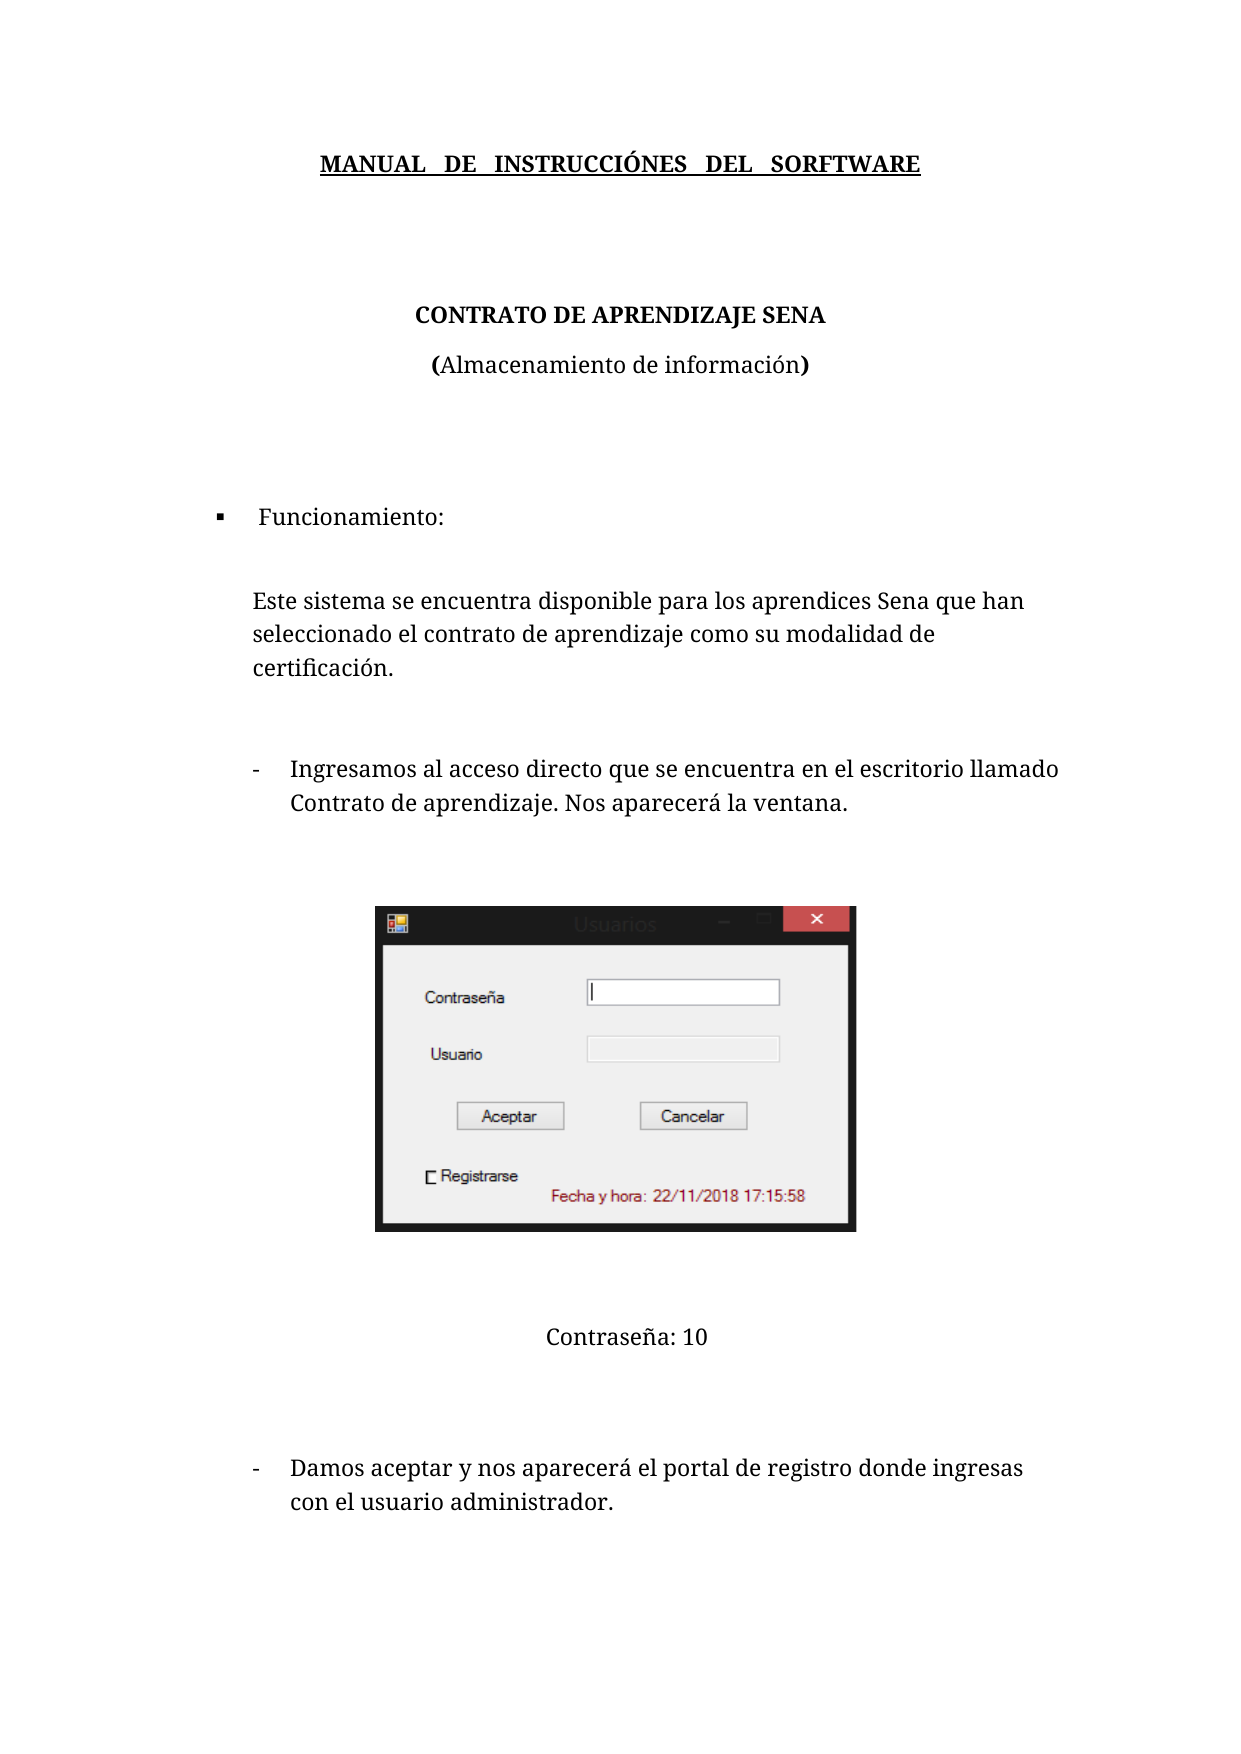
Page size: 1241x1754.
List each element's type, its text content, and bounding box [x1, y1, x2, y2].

list Funcionamiento: [215, 501, 1063, 532]
picture [375, 906, 857, 1232]
text CONTRATO DE APRENDIZAJE SENA [177, 299, 1063, 330]
text (Almacenamiento de información) [177, 349, 1063, 381]
list Contraseña: 10 [290, 1321, 1063, 1352]
text Este sistema se encuentra disponible para los aprendices Sena que han seleccionado el contrato de aprendizaje como su modalidad de certificación. [252, 585, 1063, 683]
list Damos aceptar y nos aparecerá el portal de registro donde ingresas con el usuario administrador. [252, 1452, 1063, 1517]
text MANUAL DE INSTRUCCIÓNES DEL SORFTWARE [177, 148, 1063, 179]
list Ingresamos al acceso directo que se encuentra en el escritorio llamado Contrato de aprendizaje. Nos aparecerá la ventana. [252, 753, 1063, 818]
